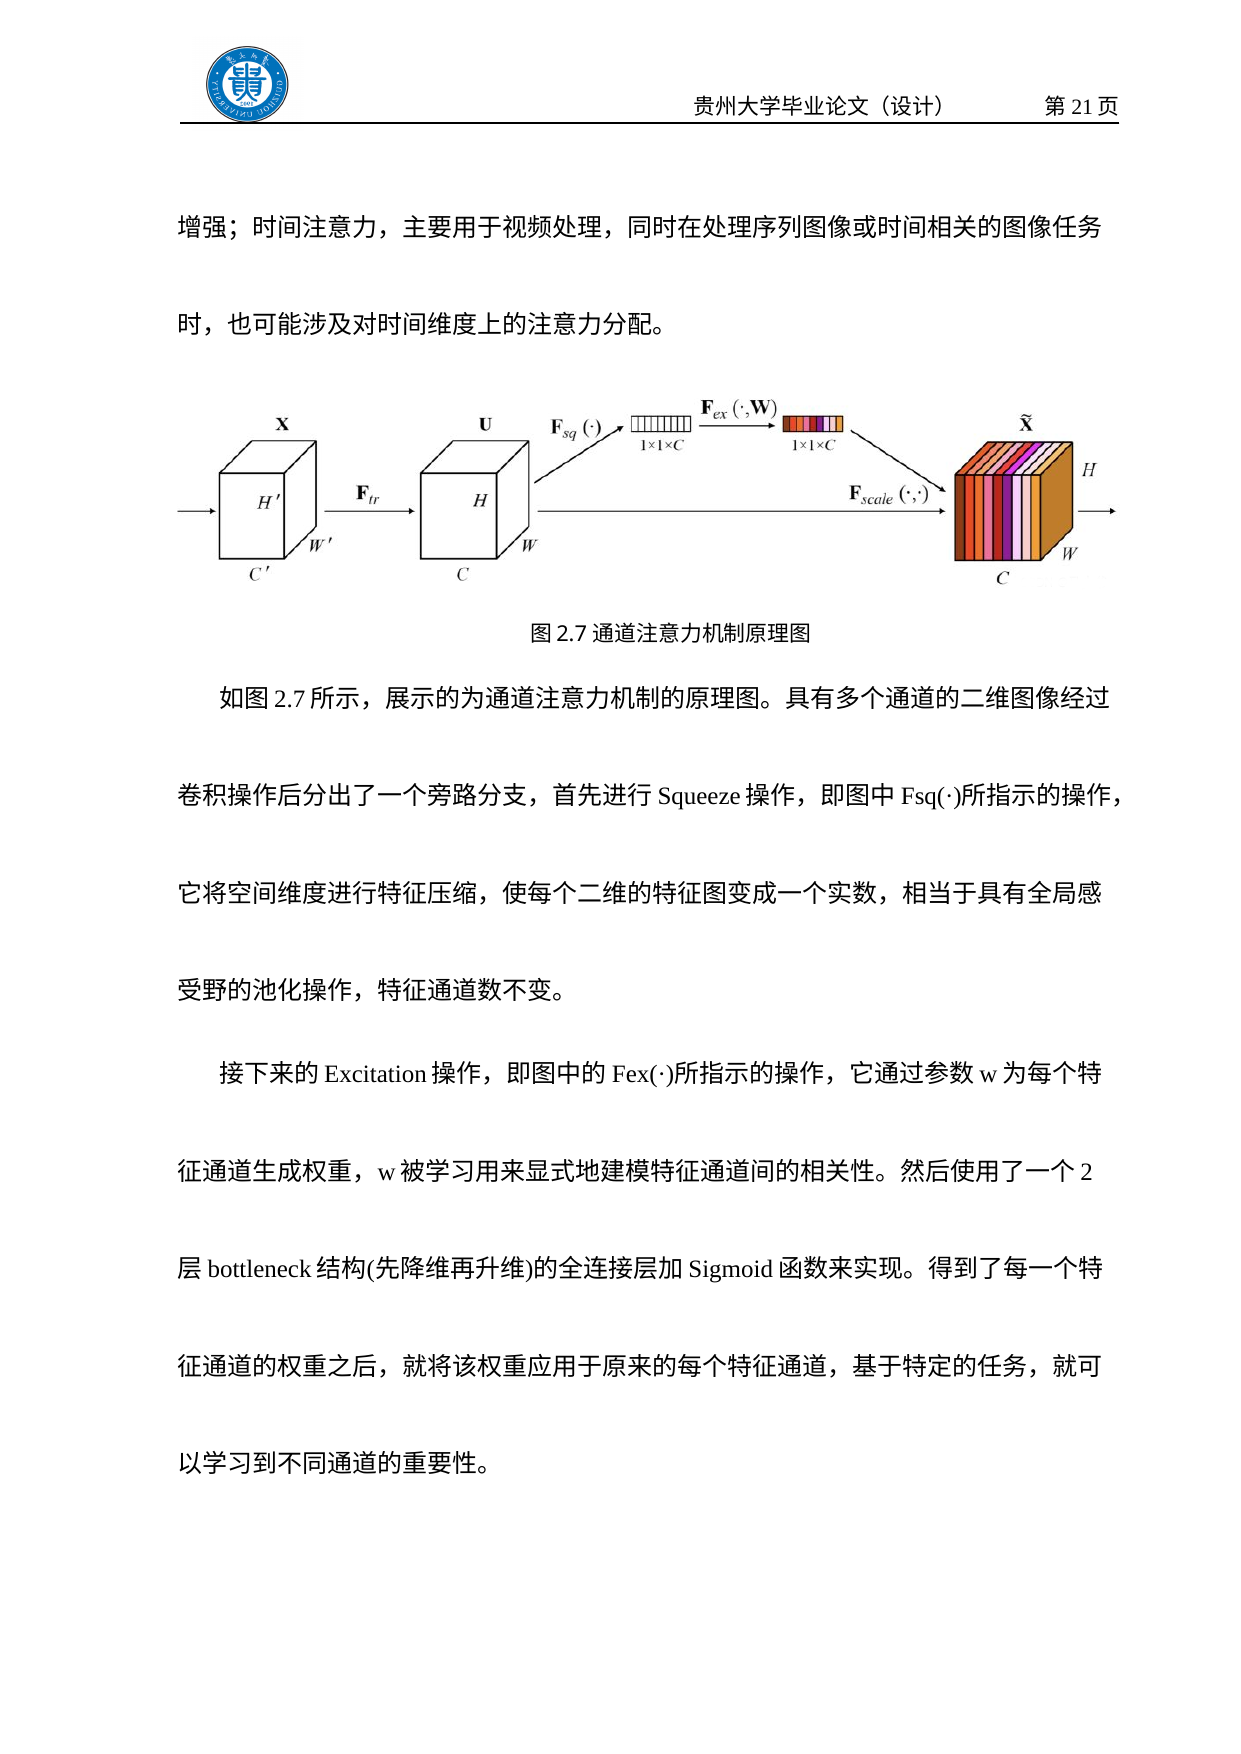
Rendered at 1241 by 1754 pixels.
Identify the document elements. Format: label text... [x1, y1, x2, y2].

picture [191, 124, 305, 131]
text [177, 193, 1122, 355]
picture [177, 377, 1120, 597]
text 图2.7 通道注意力机制原理图 [177, 615, 1122, 648]
text 如图2.7所示，展示的为通道注意力机制的原理图。具有多个通道的二维图像经过卷积操作后分出了一个旁路分支，首先进行Squeeze操作，即图中Fsq(·)所指示的操作，它将空间维度进行特征压缩，使每个二维的特征图变成一个实数，相当于具有全局感受野的池化操作，特征通道数不变。 [177, 664, 1122, 1021]
picture [191, 36, 305, 122]
text 接下来的Excitation操作，即图中的Fex(·)所指示的操作，它通过参数w为每个特征通道生成权重，w被学习用来显式地建模特征通道间的相关性。然后使用了一个2层bottleneck结构(先降维再升维)的全连接层加Sigmoid函数来实现。得到了每一个特征通道的权重之后，就将该权重应用于原来的每个特征通道，基于特定的任务，就可以学习到不同通道的重要性。 [177, 1039, 1122, 1494]
